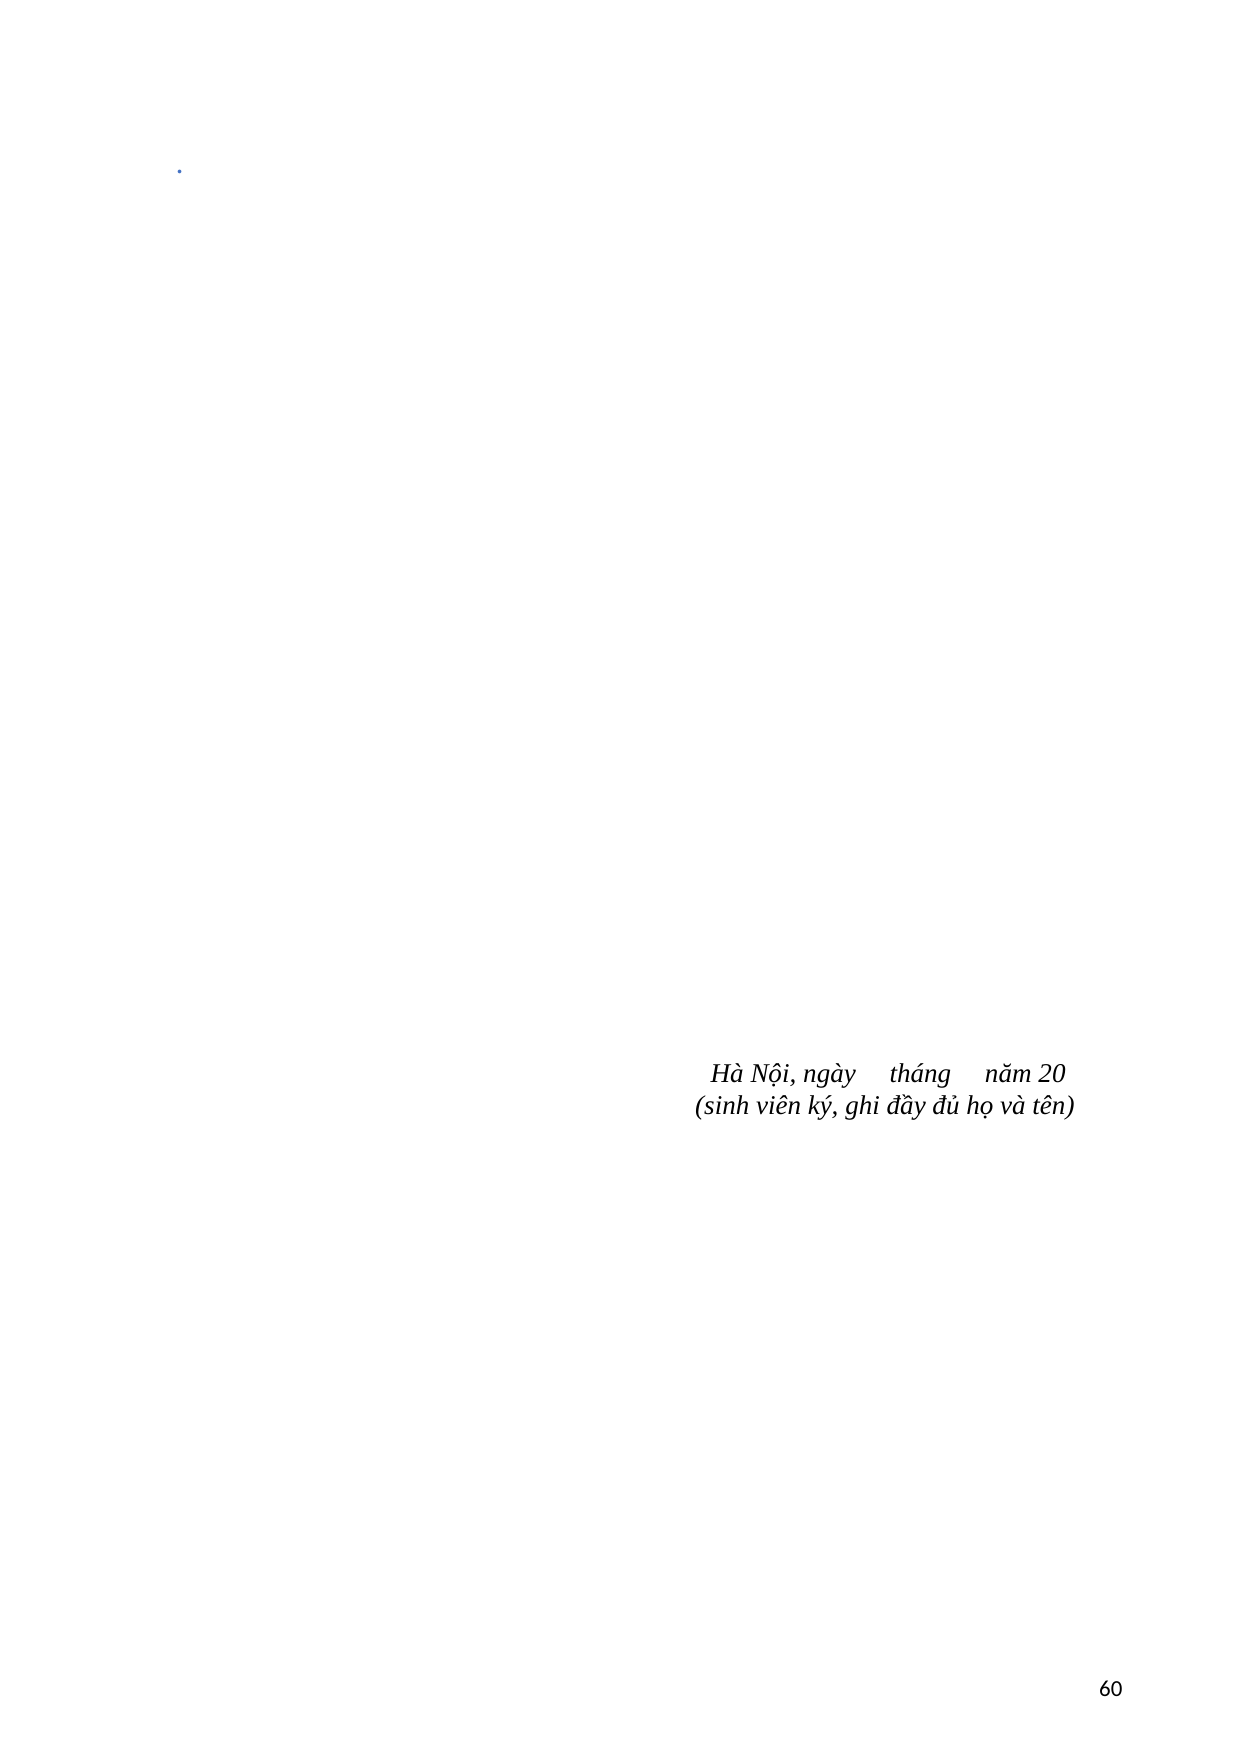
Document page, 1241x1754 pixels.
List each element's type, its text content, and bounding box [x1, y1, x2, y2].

text . [177, 152, 1122, 178]
text Hà Nội, ngày tháng năm 20 [177, 1058, 1122, 1089]
text (sinh viên ký, ghi đầy đủ họ và tên) [177, 1089, 1122, 1120]
